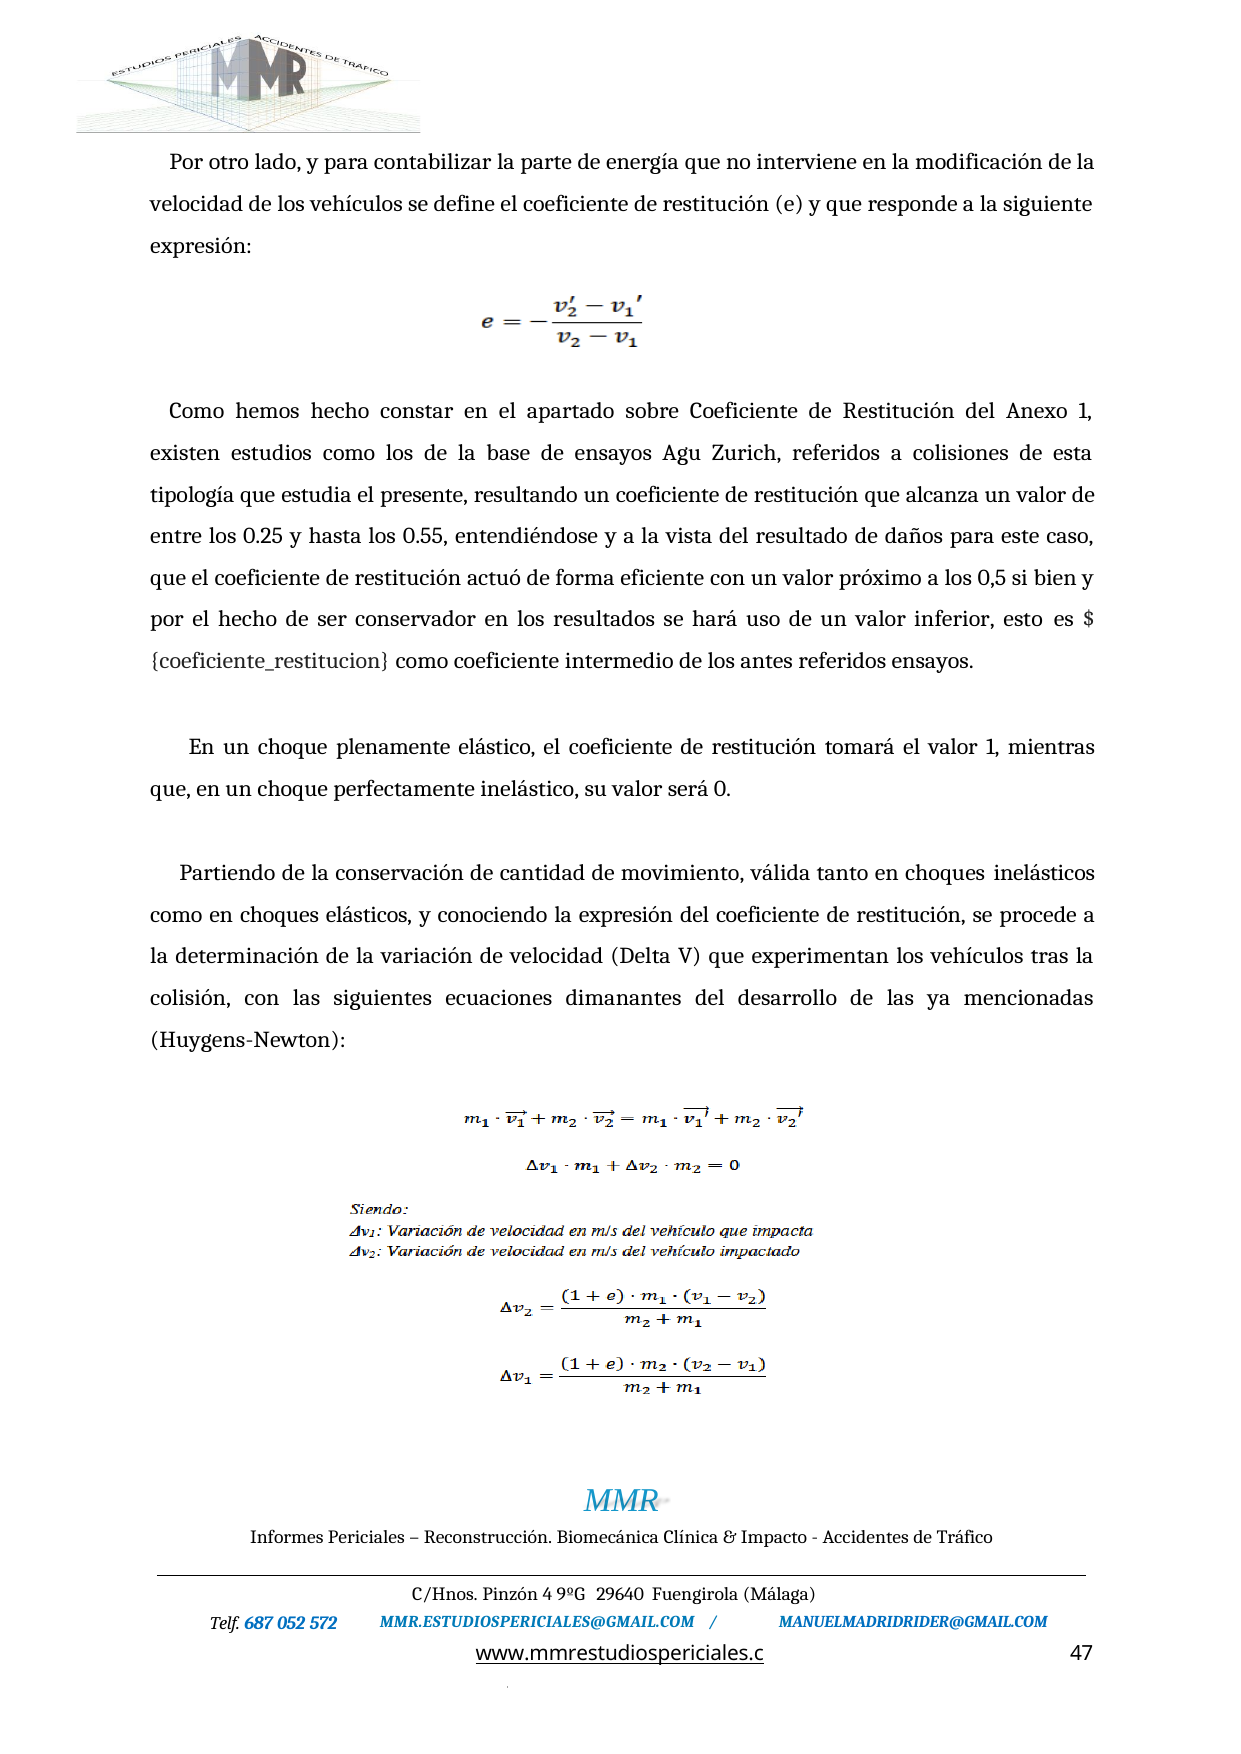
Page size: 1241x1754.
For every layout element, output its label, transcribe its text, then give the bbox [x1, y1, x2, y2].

picture [76, 32, 421, 133]
picture [481, 295, 643, 347]
text Como hemos hecho constar en el apartado sobre Coeficiente de Restitución del Anexo 1, existen estudios como los de la base de ensayos Agu Zurich, referidos a colisiones de esta tipología que estudia el presente, resultando un coeficiente de restitución que alcanza un valor de entre los 0.25 y hasta los 0.55, entendiéndose y a la vista del resultado de daños para este caso, que el coeficiente de restitución actuó de forma eficiente con un valor próximo a los 0,5 si bien y por el hecho de ser conservador en los resultados se hará uso de un valor inferior, esto es ${coeficiente_restitucion} como coeficiente intermedio de los antes referidos ensayos. [150, 398, 1095, 674]
text Por otro lado, y para contabilizar la parte de energía que no interviene en la modificación de la velocidad de los vehículos se define el coeficiente de restitución (e) y que responde a la siguiente expresión: [150, 149, 1094, 259]
picture [348, 1106, 814, 1394]
text Partiendo de la conservación de cantidad de movimiento, válida tanto en choques inelásticos como en choques elásticos, y conociendo la expresión del coeficiente de restitución, se procede a la determinación de la variación de velocidad (Delta V) que experimentan los vehículos tras la colisión, con las siguientes ecuaciones dimanantes del desarrollo de las ya mencionadas (Huygens-Newton): [150, 860, 1095, 1053]
text En un choque plenamente elástico, el coeficiente de restitución tomará el valor 1, mientras que, en un choque perfectamente inelástico, su valor será 0. [150, 734, 1094, 802]
picture [581, 1496, 672, 1509]
